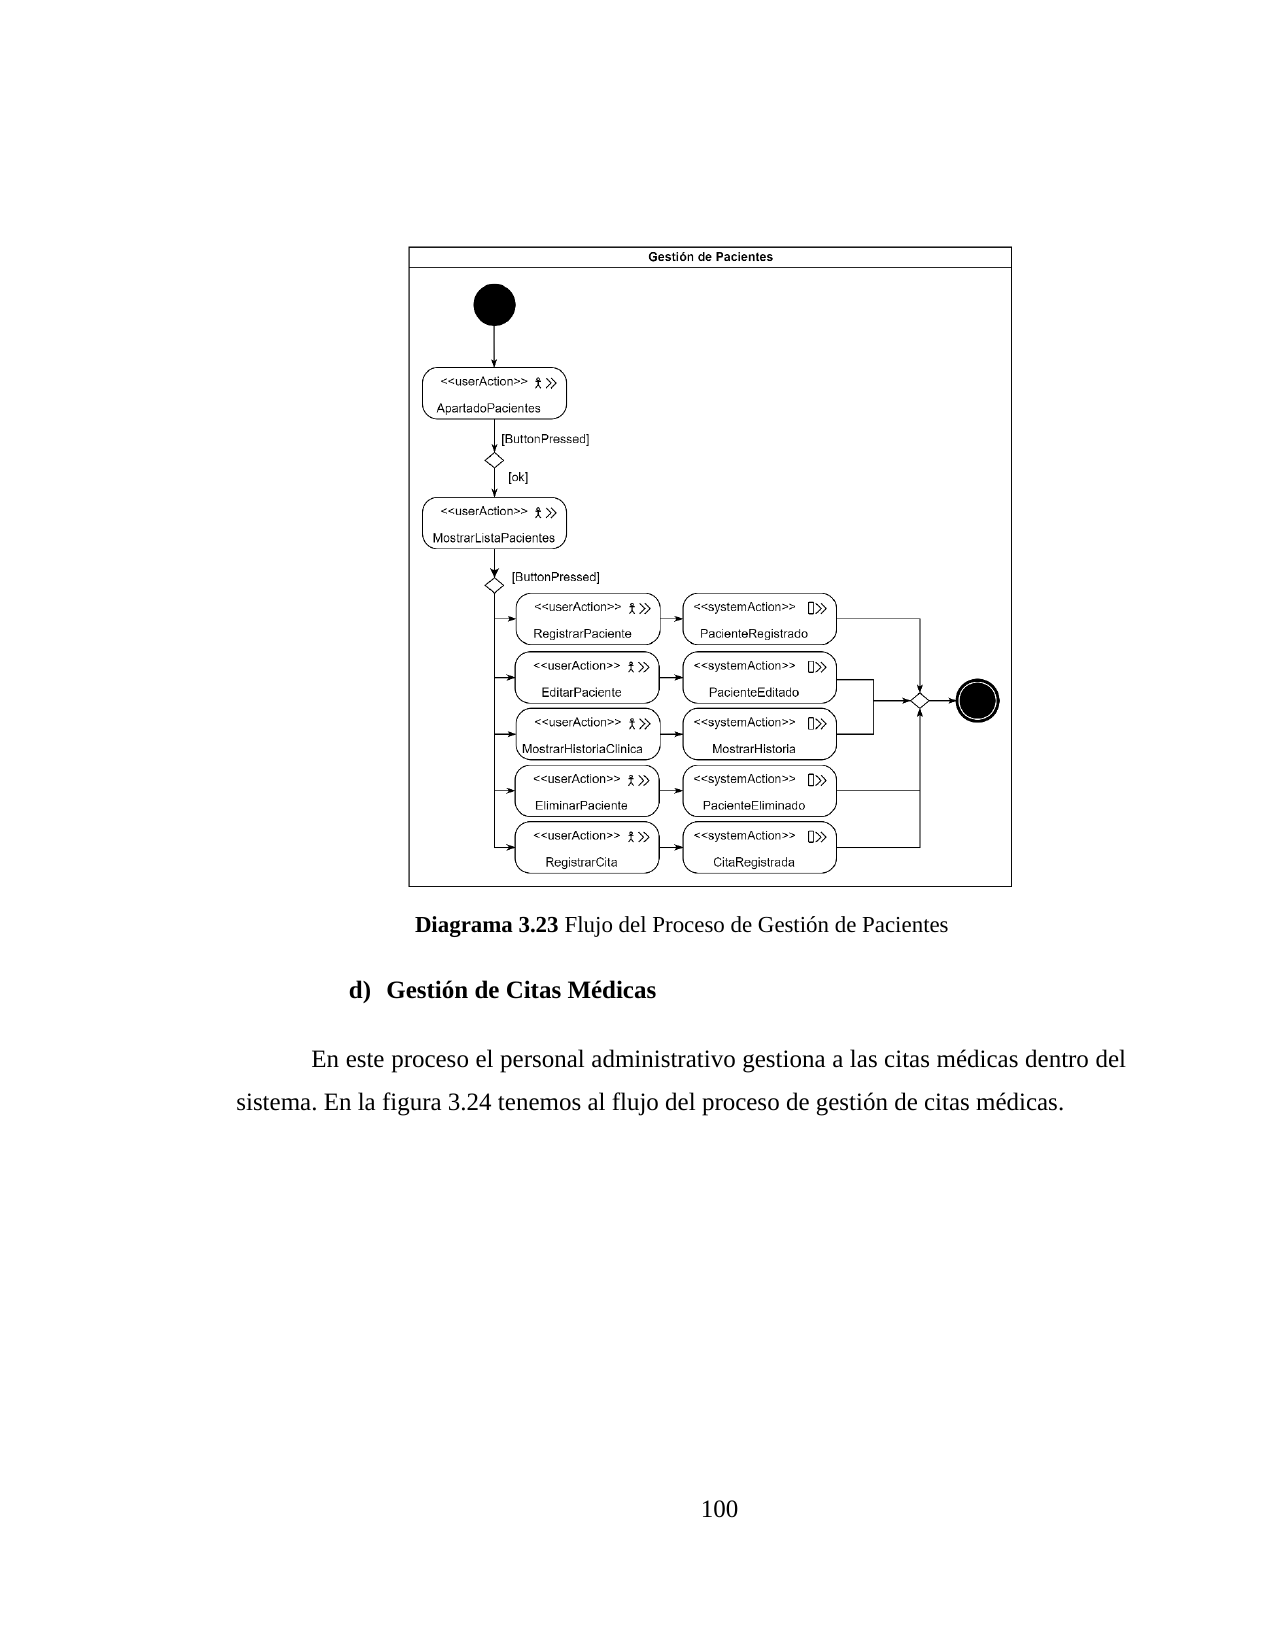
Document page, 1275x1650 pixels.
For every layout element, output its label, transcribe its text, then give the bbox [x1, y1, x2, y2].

text Diagrama 3.23 Flujo del Proceso de Gestión de Pacientes [236, 911, 1127, 937]
text En este proceso el personal administrativo gestiona a las citas médicas dentro del sistema. En la figura 3.24 tenemos al flujo del proceso de gestión de citas médicas. [236, 1044, 1127, 1116]
picture [370, 236, 1022, 897]
list Gestión de Citas Médicas [349, 976, 1127, 1004]
